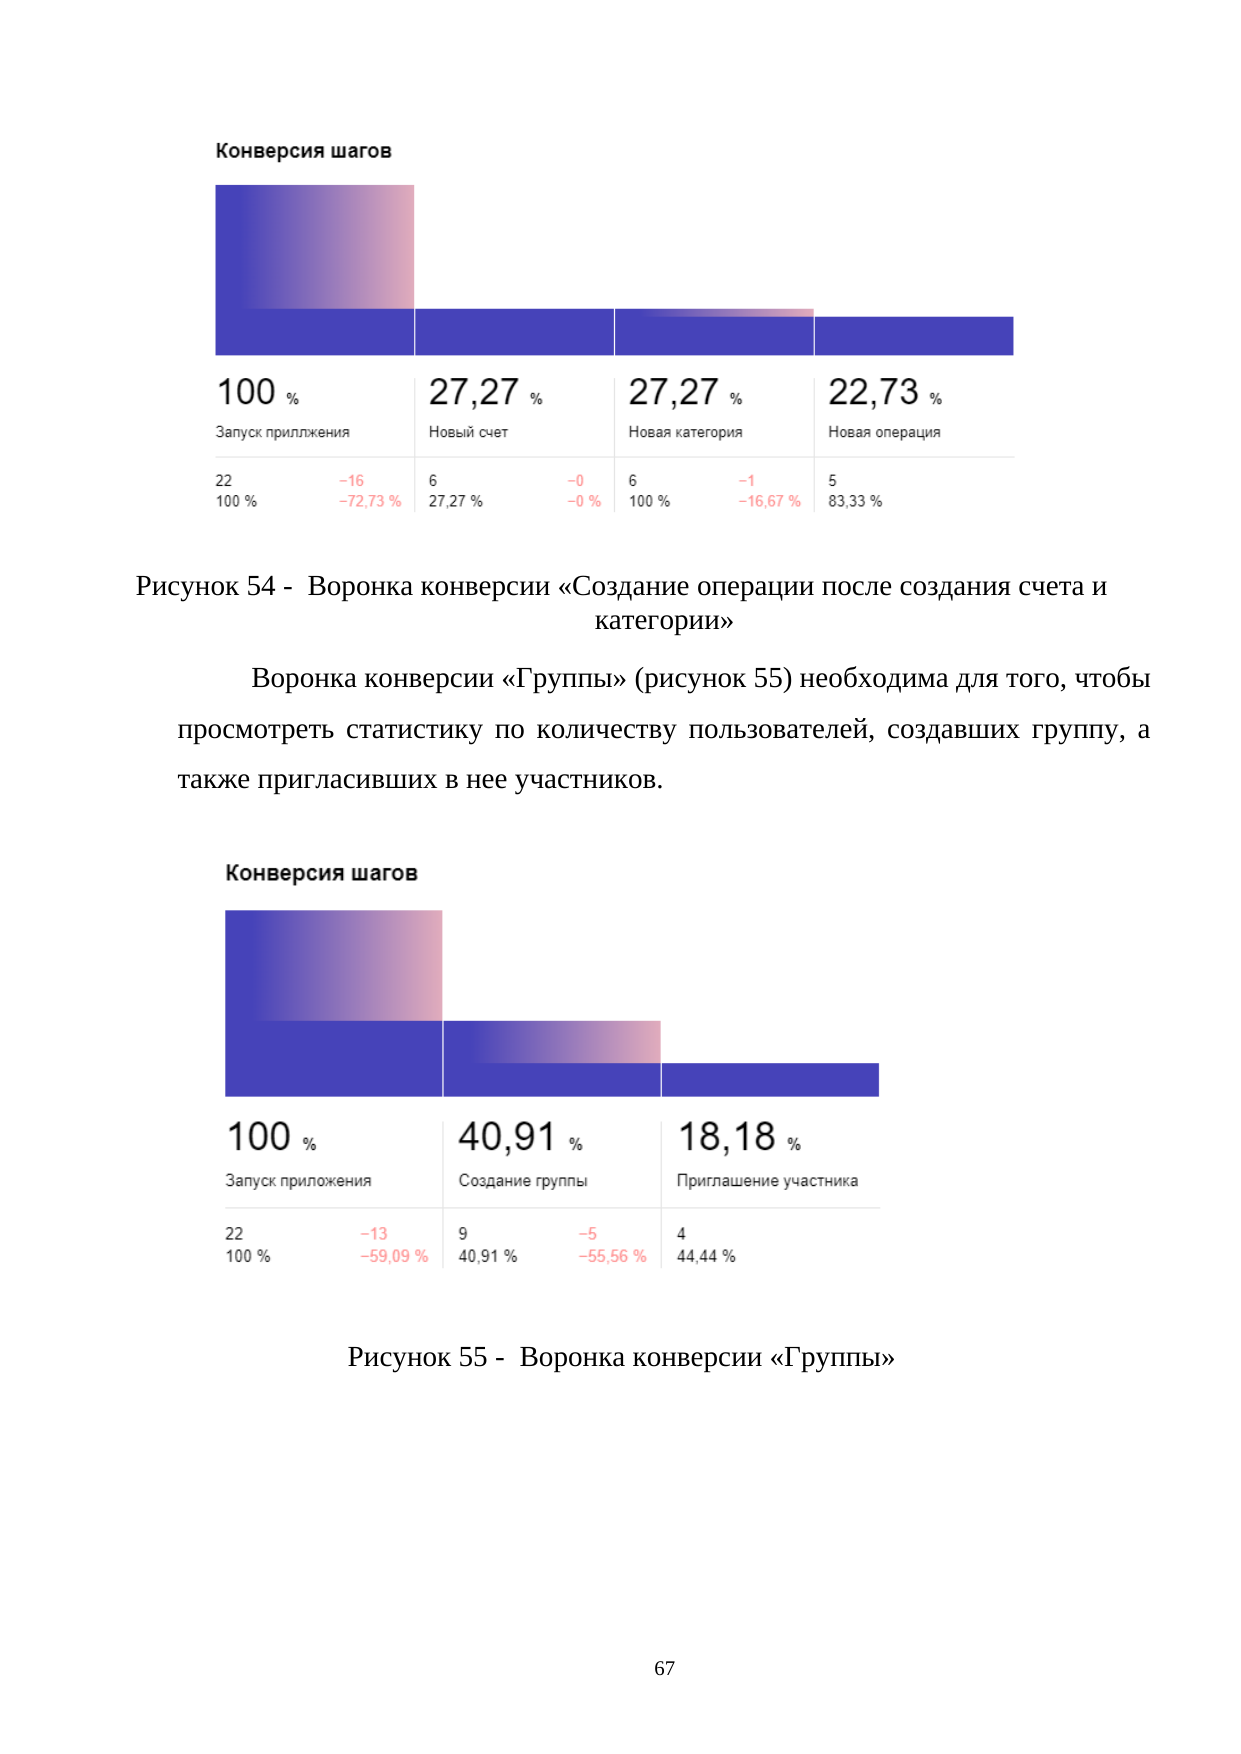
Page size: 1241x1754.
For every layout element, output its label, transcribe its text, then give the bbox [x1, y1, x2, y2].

text Воронка конверсии «Группы» (рисунок 55) необходима для того, чтобы просмотреть статистику по количеству пользователей, создавших группу, а также пригласивших в нее участников. [177, 661, 1152, 795]
text Воронка конверсии «Создание операции после создания счета и категории» [177, 568, 1152, 636]
text Воронка конверсии «Группы» [177, 1339, 1152, 1373]
picture [177, 118, 1152, 544]
picture [177, 811, 1152, 1313]
